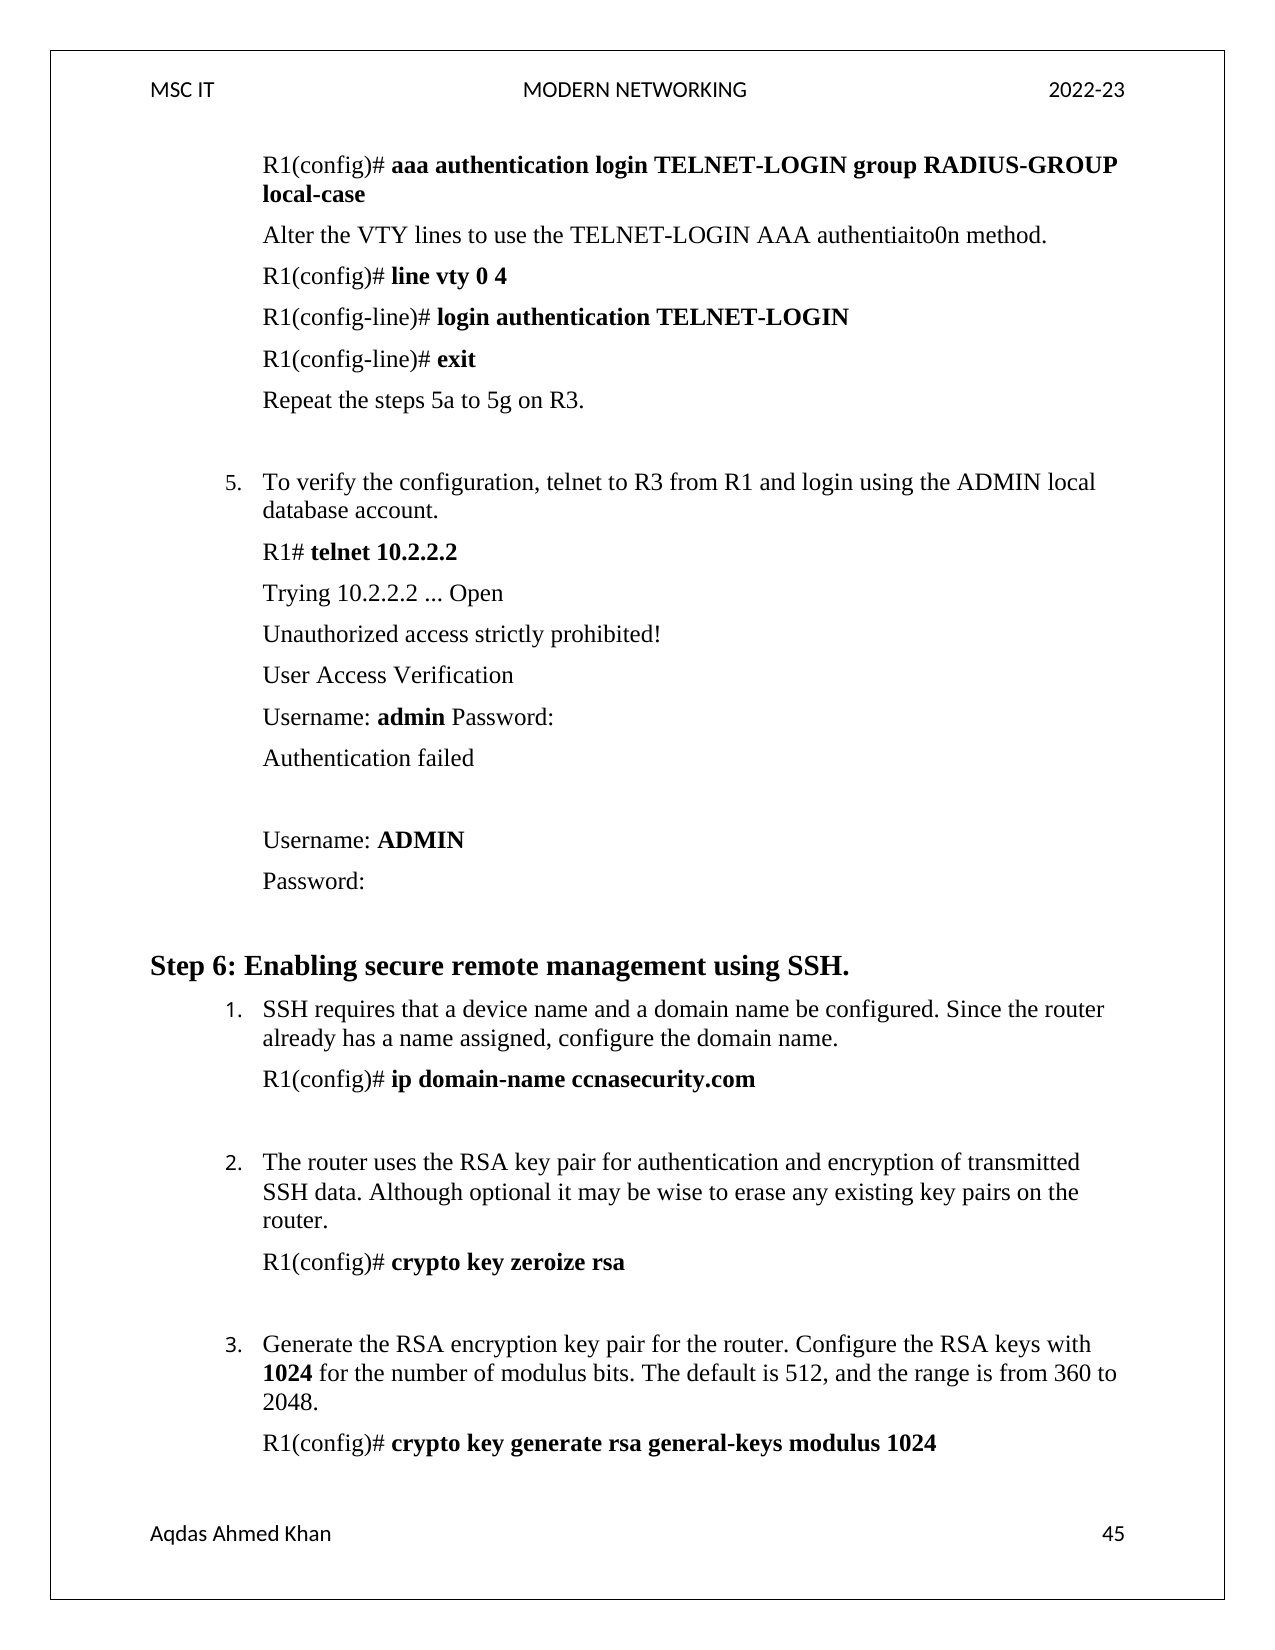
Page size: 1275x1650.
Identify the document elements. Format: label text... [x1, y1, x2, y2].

text Alter the VTY lines to use the TELNET-LOGIN AAA authentiaito0n method. [262, 220, 1125, 249]
text Repeat the steps 5a to 5g on R3. [262, 385, 1125, 414]
text R1(config)# ip domain-name ccnasecurity.com [262, 1064, 1125, 1093]
text R1(config-line)# login authentication TELNET-LOGIN [262, 302, 1125, 331]
text Password: [262, 866, 1125, 895]
text R1(config)# crypto key zeroize rsa [262, 1247, 1125, 1275]
text Username: admin Password: [262, 702, 1125, 731]
list The router uses the RSA key pair for authentication and encryption of transmitted SSH data. Although optional it may be wise to erase any existing key pairs on the router. [225, 1147, 1125, 1234]
text Username: ADMIN [262, 825, 1125, 853]
text Unauthorized access strictly prohibited! [262, 619, 1125, 648]
text Trying 10.2.2.2 ... Open [262, 578, 1125, 607]
text Step 6: Enabling secure remote management using SSH. [150, 948, 1125, 981]
text R1(config)# crypto key generate rsa general-keys modulus 1024 [262, 1428, 1125, 1457]
list SSH requires that a device name and a domain name be configured. Since the router already has a name assigned, configure the domain name. [225, 994, 1125, 1052]
list Generate the RSA encryption key pair for the router. Configure the RSA keys with 1024 for the number of modulus bits. The default is 512, and the range is from 360 to 2048. [225, 1329, 1125, 1416]
text User Access Verification [262, 661, 1125, 689]
text R1# telnet 10.2.2.2 [262, 537, 1125, 566]
text R1(config)# line vty 0 4 [262, 261, 1125, 290]
text R1(config)# aaa authentication login TELNET-LOGIN group RADIUS-GROUP local-case [262, 150, 1125, 207]
text R1(config-line)# exit [262, 344, 1125, 372]
text Authentication failed [262, 743, 1125, 772]
list To verify the configuration, telnet to R3 from R1 and login using the ADMIN local database account. [225, 467, 1125, 524]
